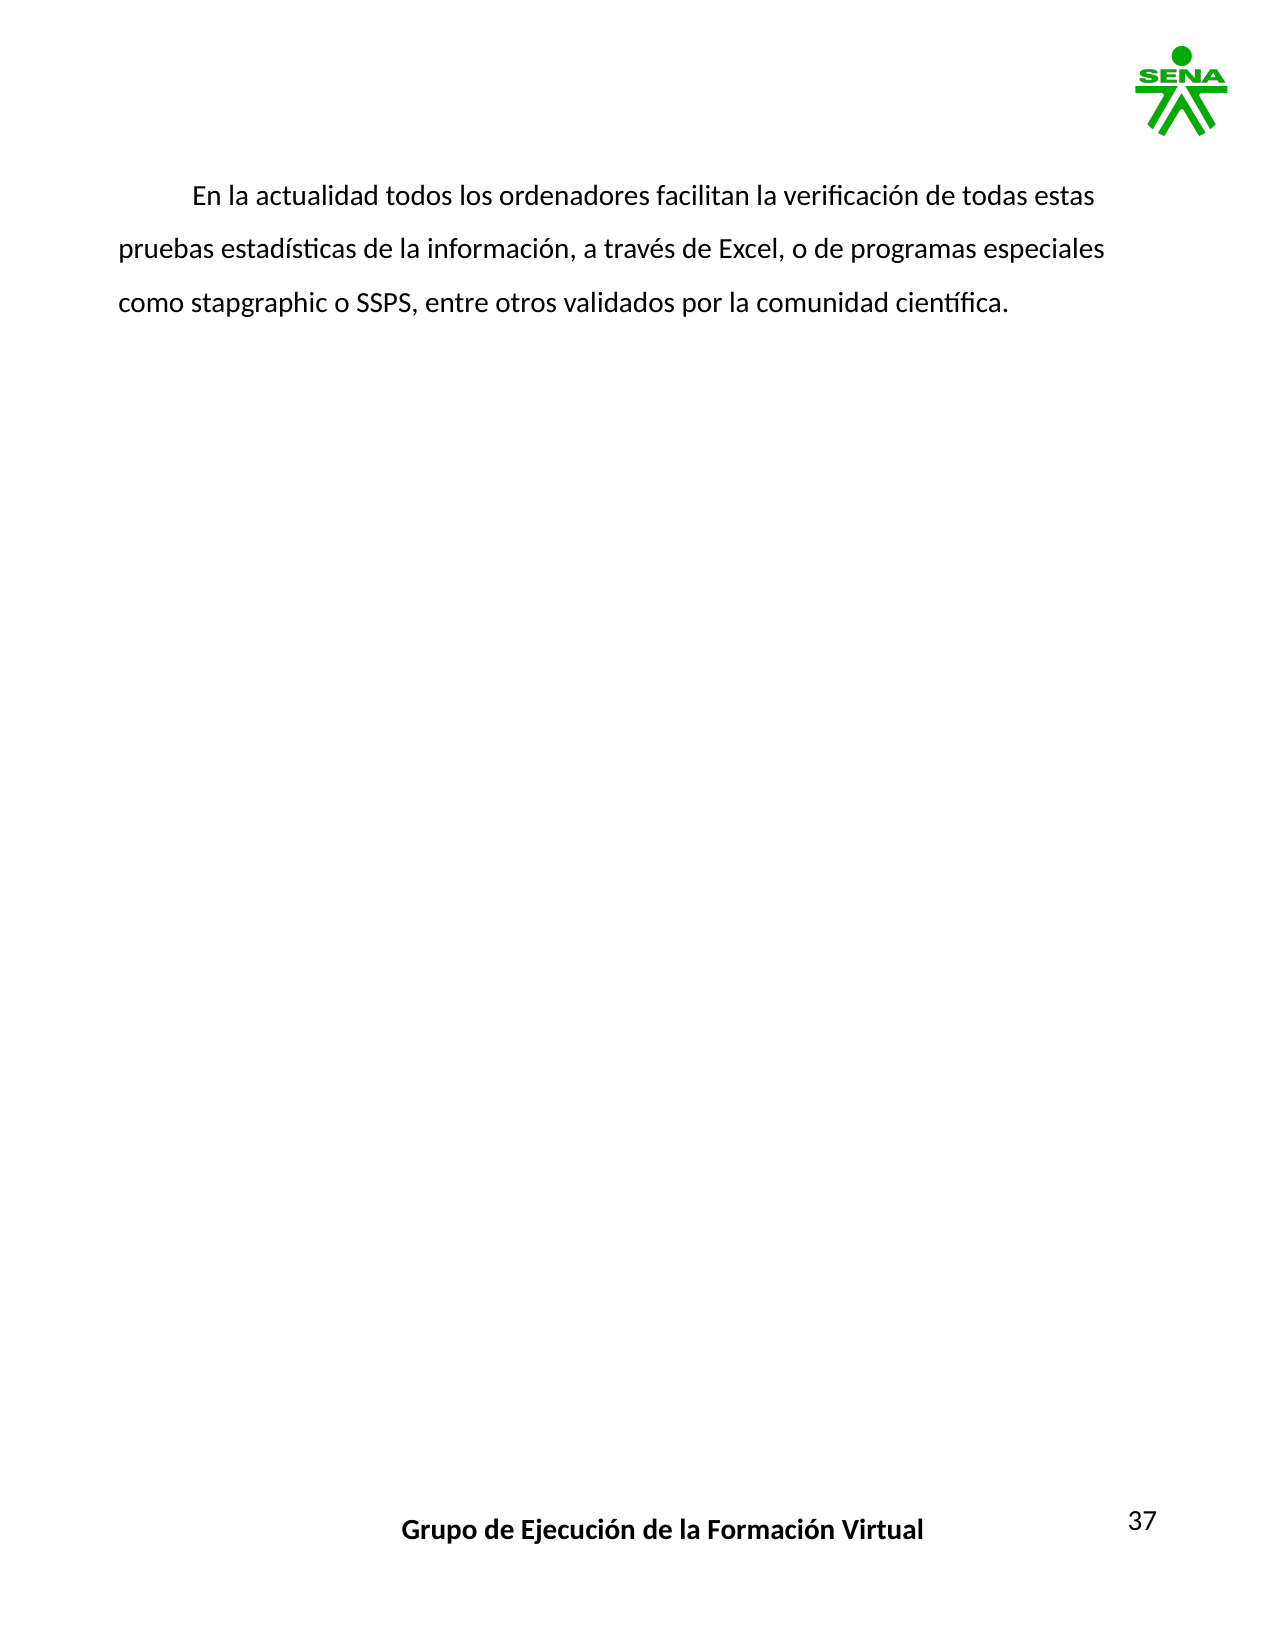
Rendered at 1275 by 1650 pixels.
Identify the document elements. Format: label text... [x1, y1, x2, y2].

text En la actualidad todos los ordenadores facilitan la verificación de todas estas pruebas estadísticas de la información, a través de Excel, o de programas especiales como stapgraphic o SSPS, entre otros validados por la comunidad científica. [118, 177, 1157, 320]
picture [1135, 46, 1228, 136]
